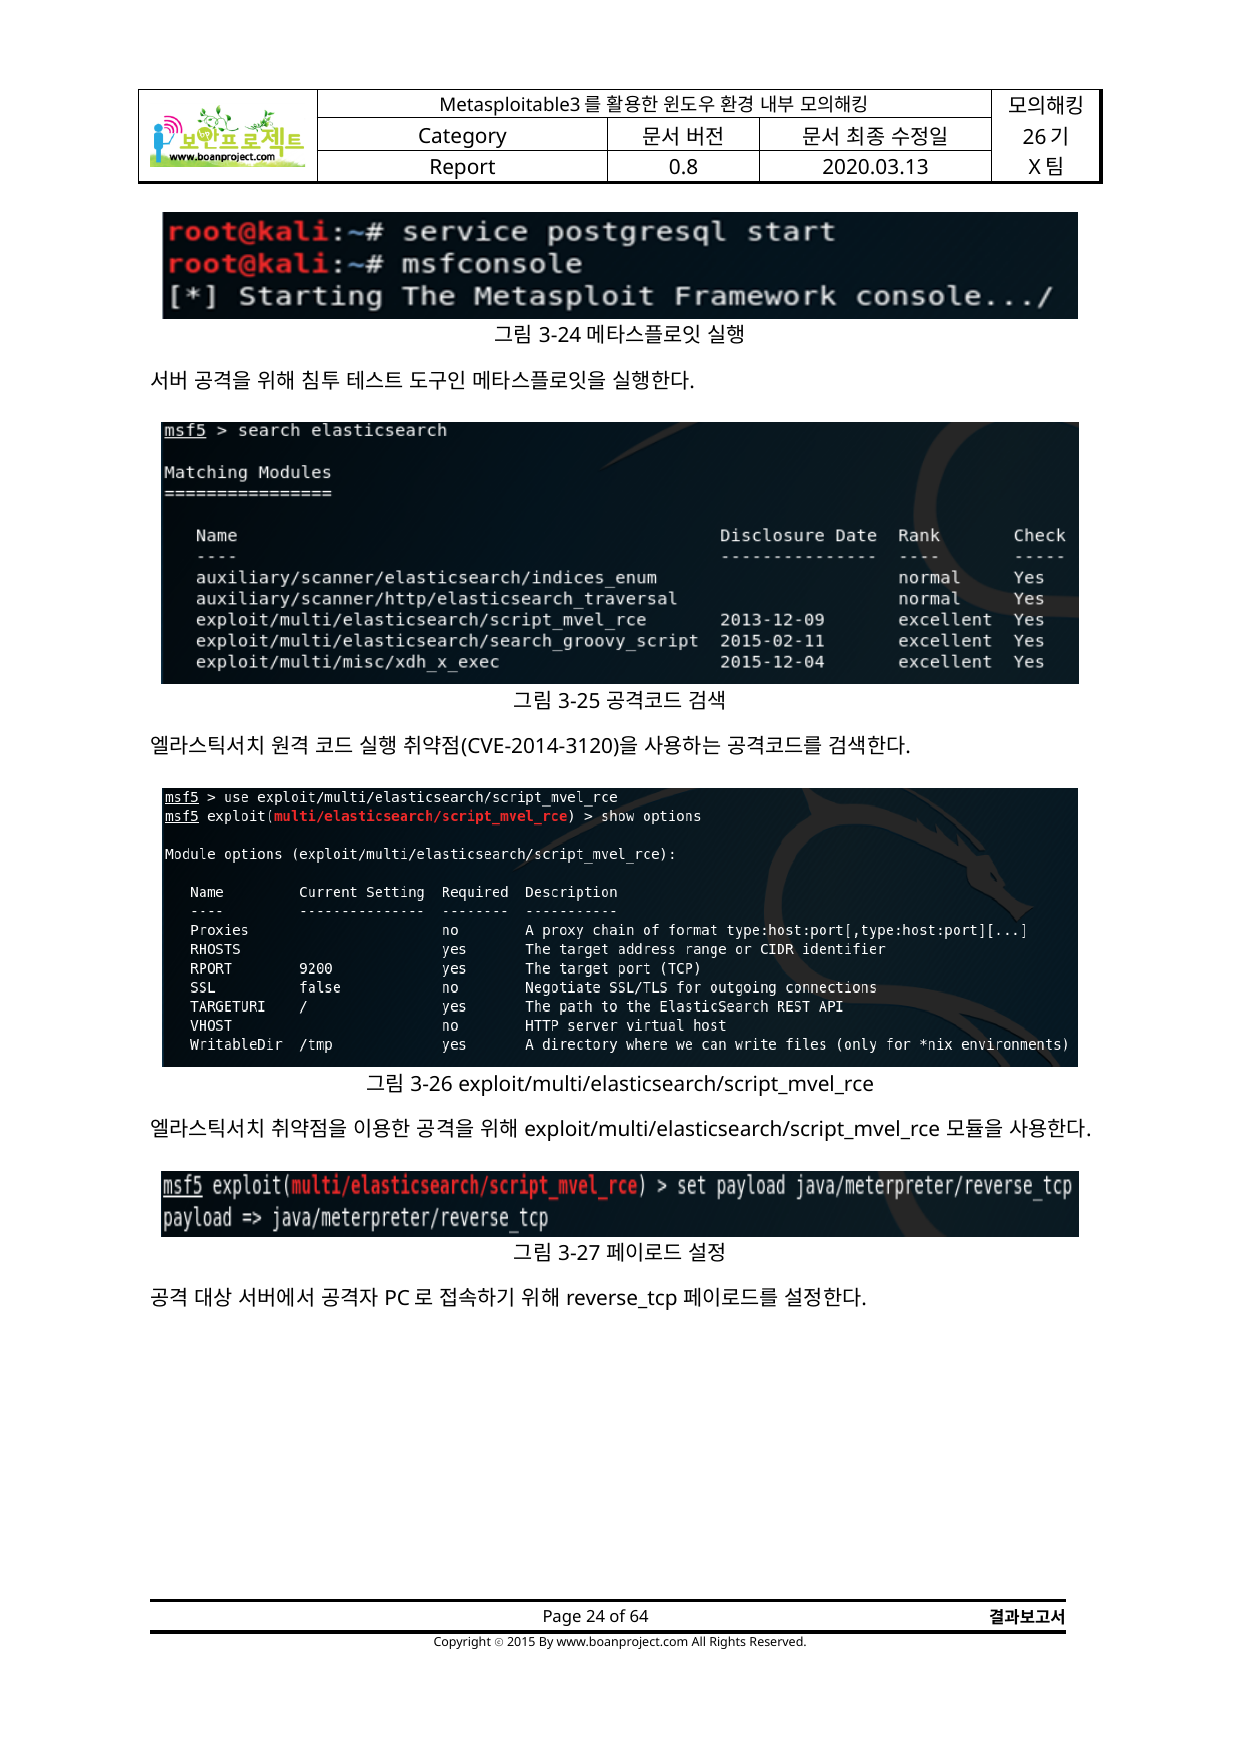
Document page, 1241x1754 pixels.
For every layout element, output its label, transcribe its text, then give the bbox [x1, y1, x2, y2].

picture [161, 1171, 1079, 1237]
text 엘라스틱서치 취약점을 이용한 공격을 위해 exploit/multi/elasticsearch/script_mvel_rce 모듈을 사용한다. [150, 1112, 1090, 1143]
text 공격 대상 서버에서 공격자 PC로 접속하기 위해 reverse_tcp 페이로드를 설정한다. [150, 1282, 1090, 1312]
text 서버 공격을 위해 침투 테스트 도구인 메타스플로잇을 실행한다. [150, 364, 1090, 394]
picture [161, 422, 1079, 684]
picture [162, 788, 1078, 1067]
text 엘라스틱서치 원격 코드 실행 취약점(CVE-2014-3120)을 사용하는 공격코드를 검색한다. [150, 729, 1090, 760]
picture [162, 212, 1078, 319]
picture [150, 103, 306, 167]
